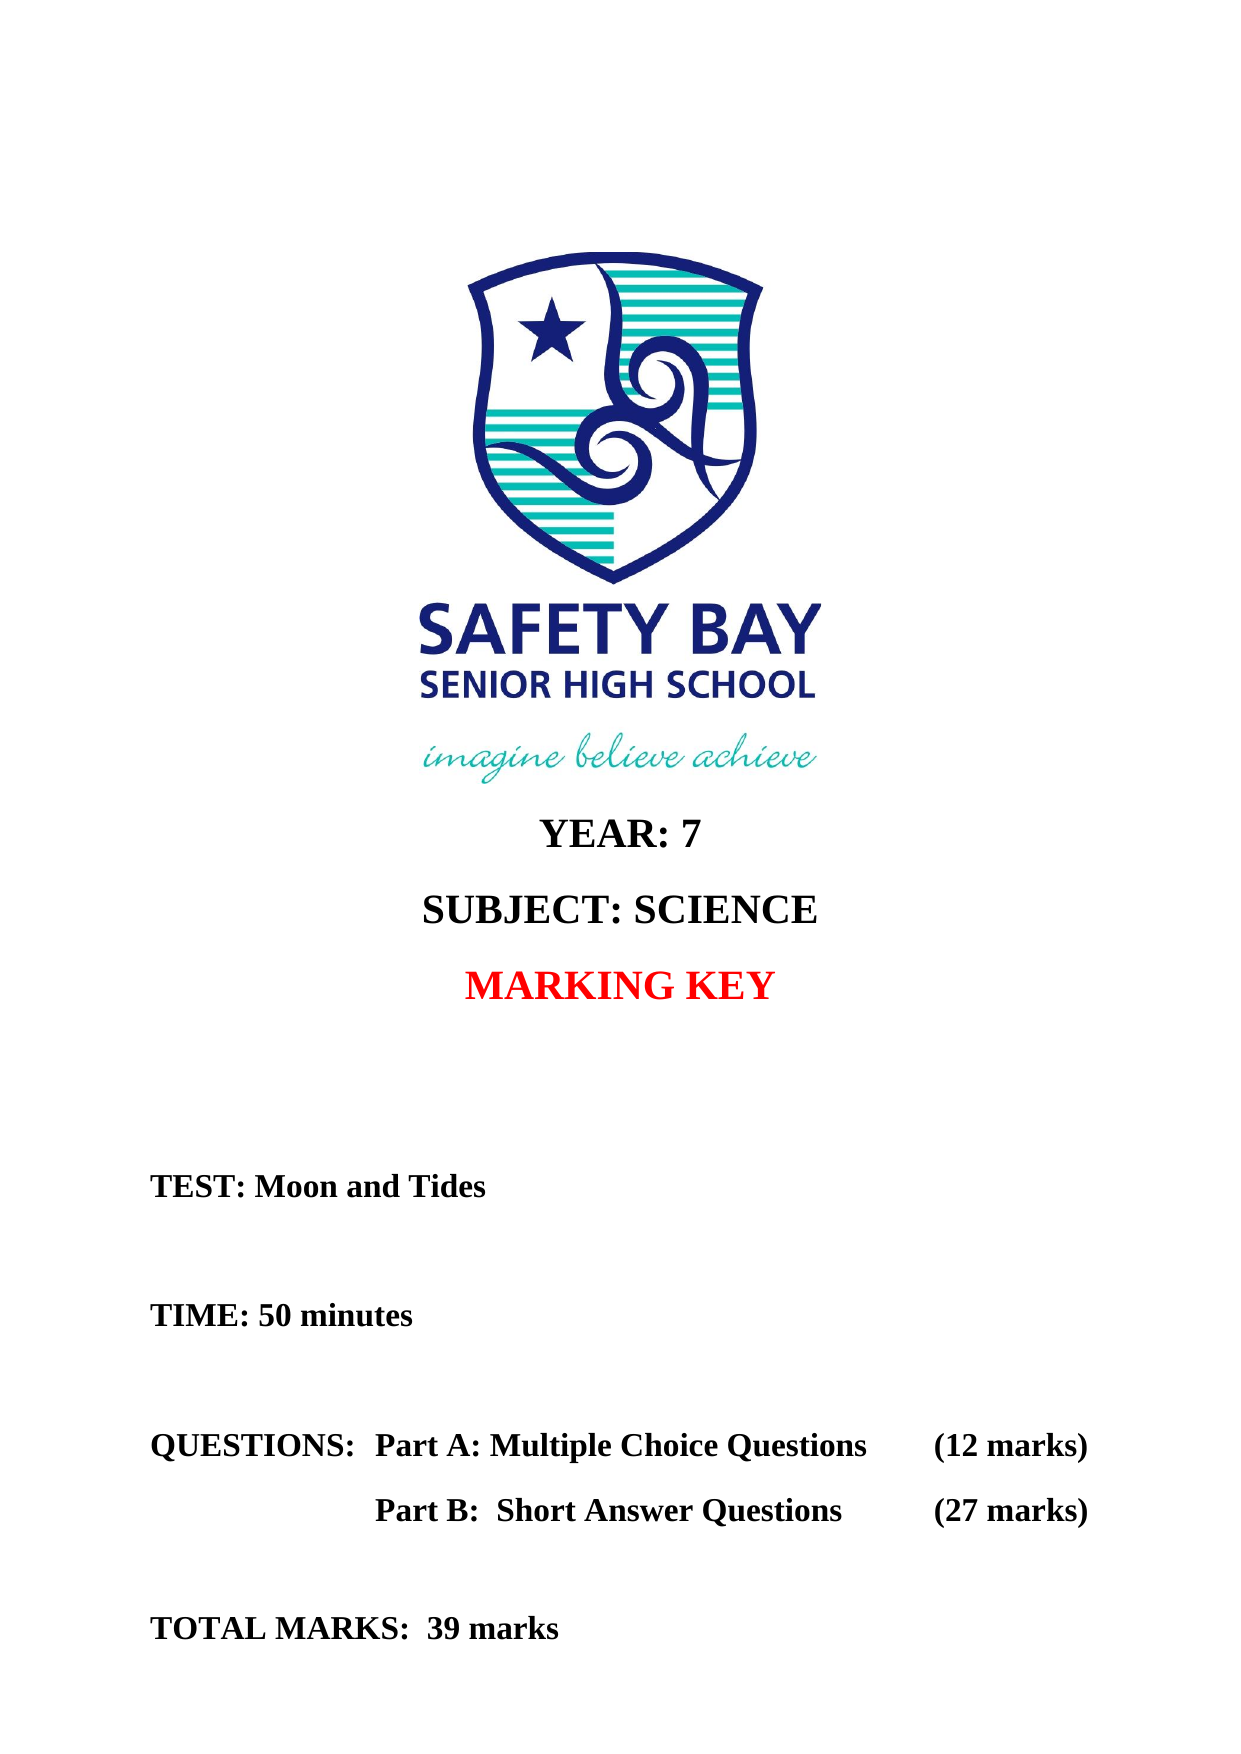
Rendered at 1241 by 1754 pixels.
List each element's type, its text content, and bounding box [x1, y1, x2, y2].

text SUBJECT: SCIENCE [150, 884, 1090, 932]
text Part B: Short Answer Questions (27 marks) [150, 1490, 1090, 1529]
text YEAR: 7 [150, 808, 1090, 856]
text TIME: 50 minutes [150, 1296, 1090, 1334]
text MARKING KEY [150, 960, 1090, 1008]
text TOTAL MARKS: 39 marks [150, 1608, 1090, 1647]
picture [419, 252, 822, 784]
text QUESTIONS: Part A: Multiple Choice Questions (12 marks) [150, 1426, 1090, 1464]
text TEST: Moon and Tides [150, 1166, 1090, 1204]
